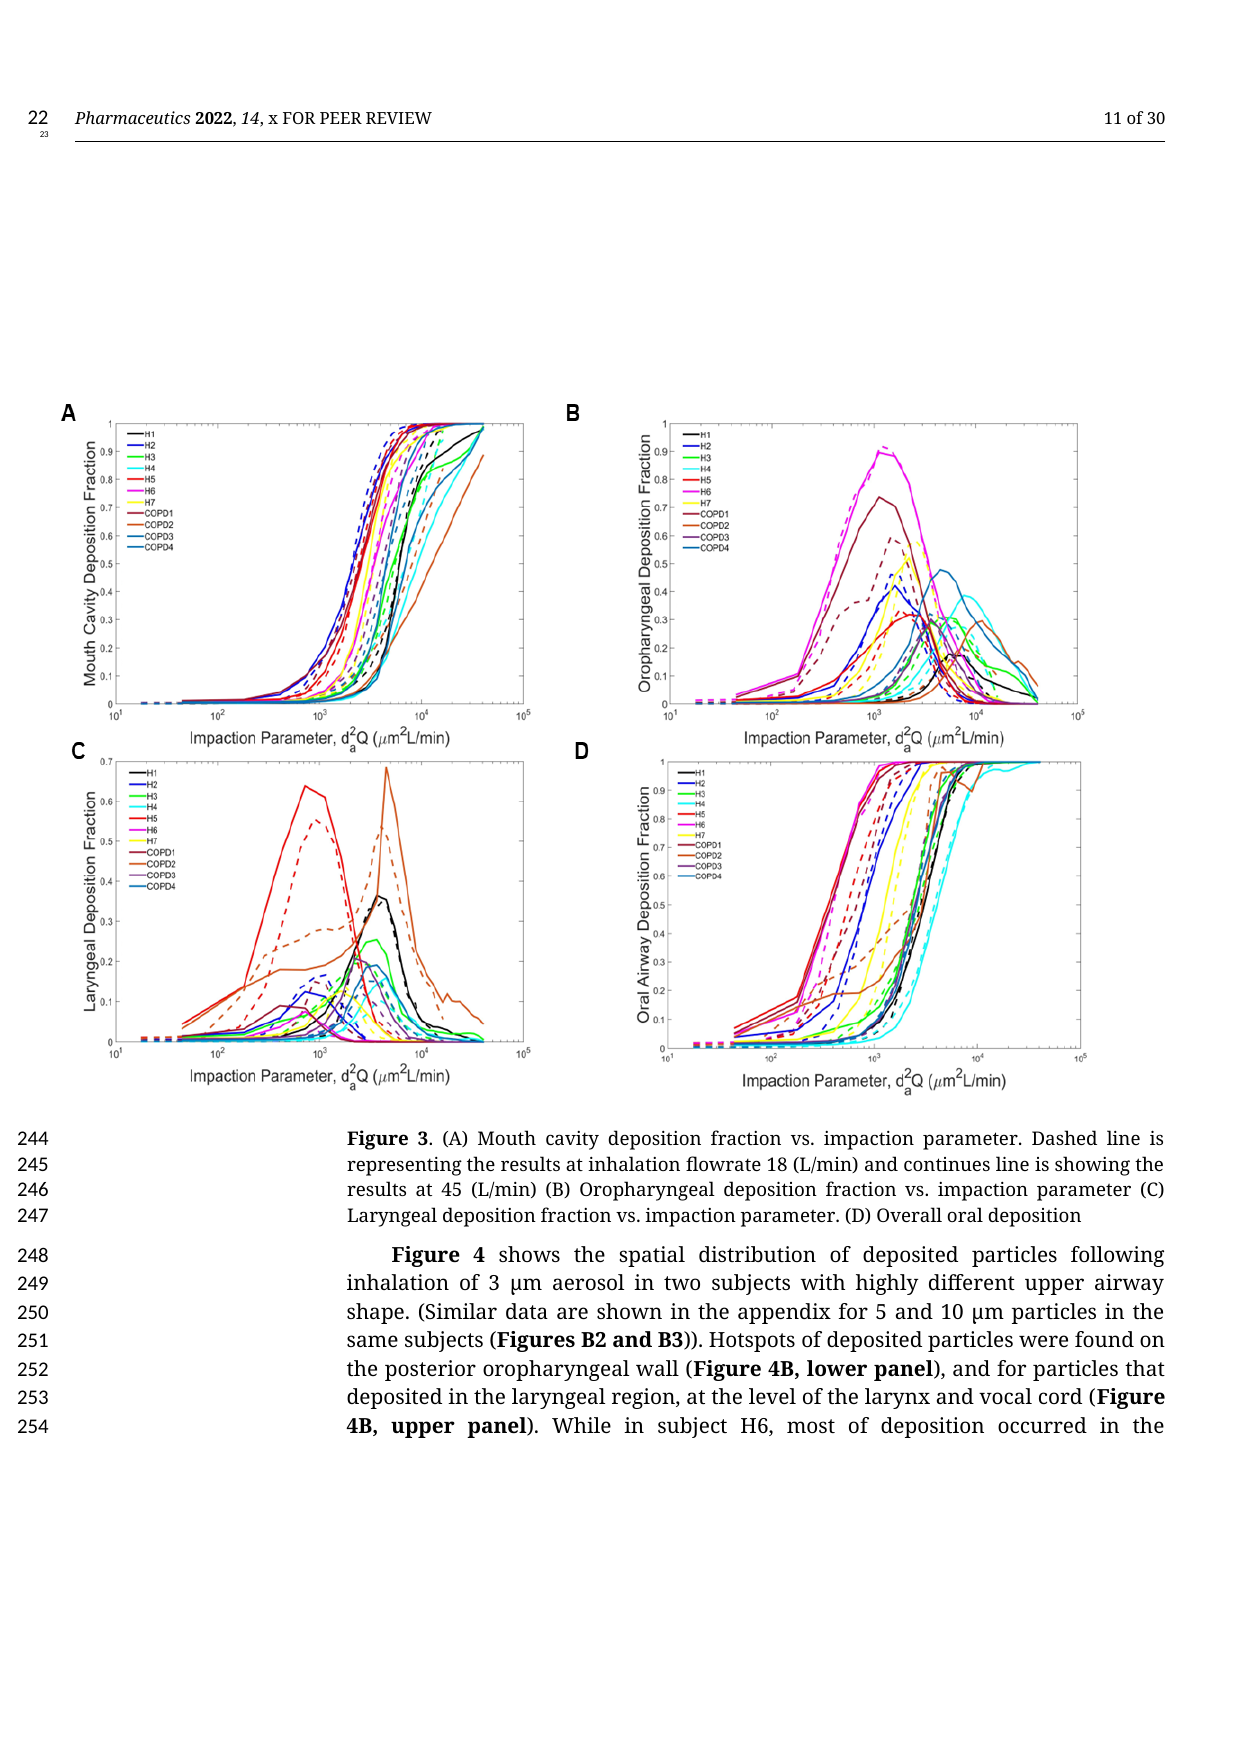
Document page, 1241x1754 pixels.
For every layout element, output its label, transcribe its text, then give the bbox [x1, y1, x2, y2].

list Figure 3. (A) Mouth cavity deposition fraction vs. impaction parameter. Dashed line is representing the results at inhalation flowrate 18 (L/min) and continues line is showing the results at 45 (L/min) (B) Oropharyngeal deposition fraction vs. impaction parameter (C) Laryngeal deposition fraction vs. impaction parameter. (D) Overall oral deposition [347, 1126, 1165, 1228]
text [346, 1240, 1165, 1439]
picture [48, 396, 1200, 1097]
